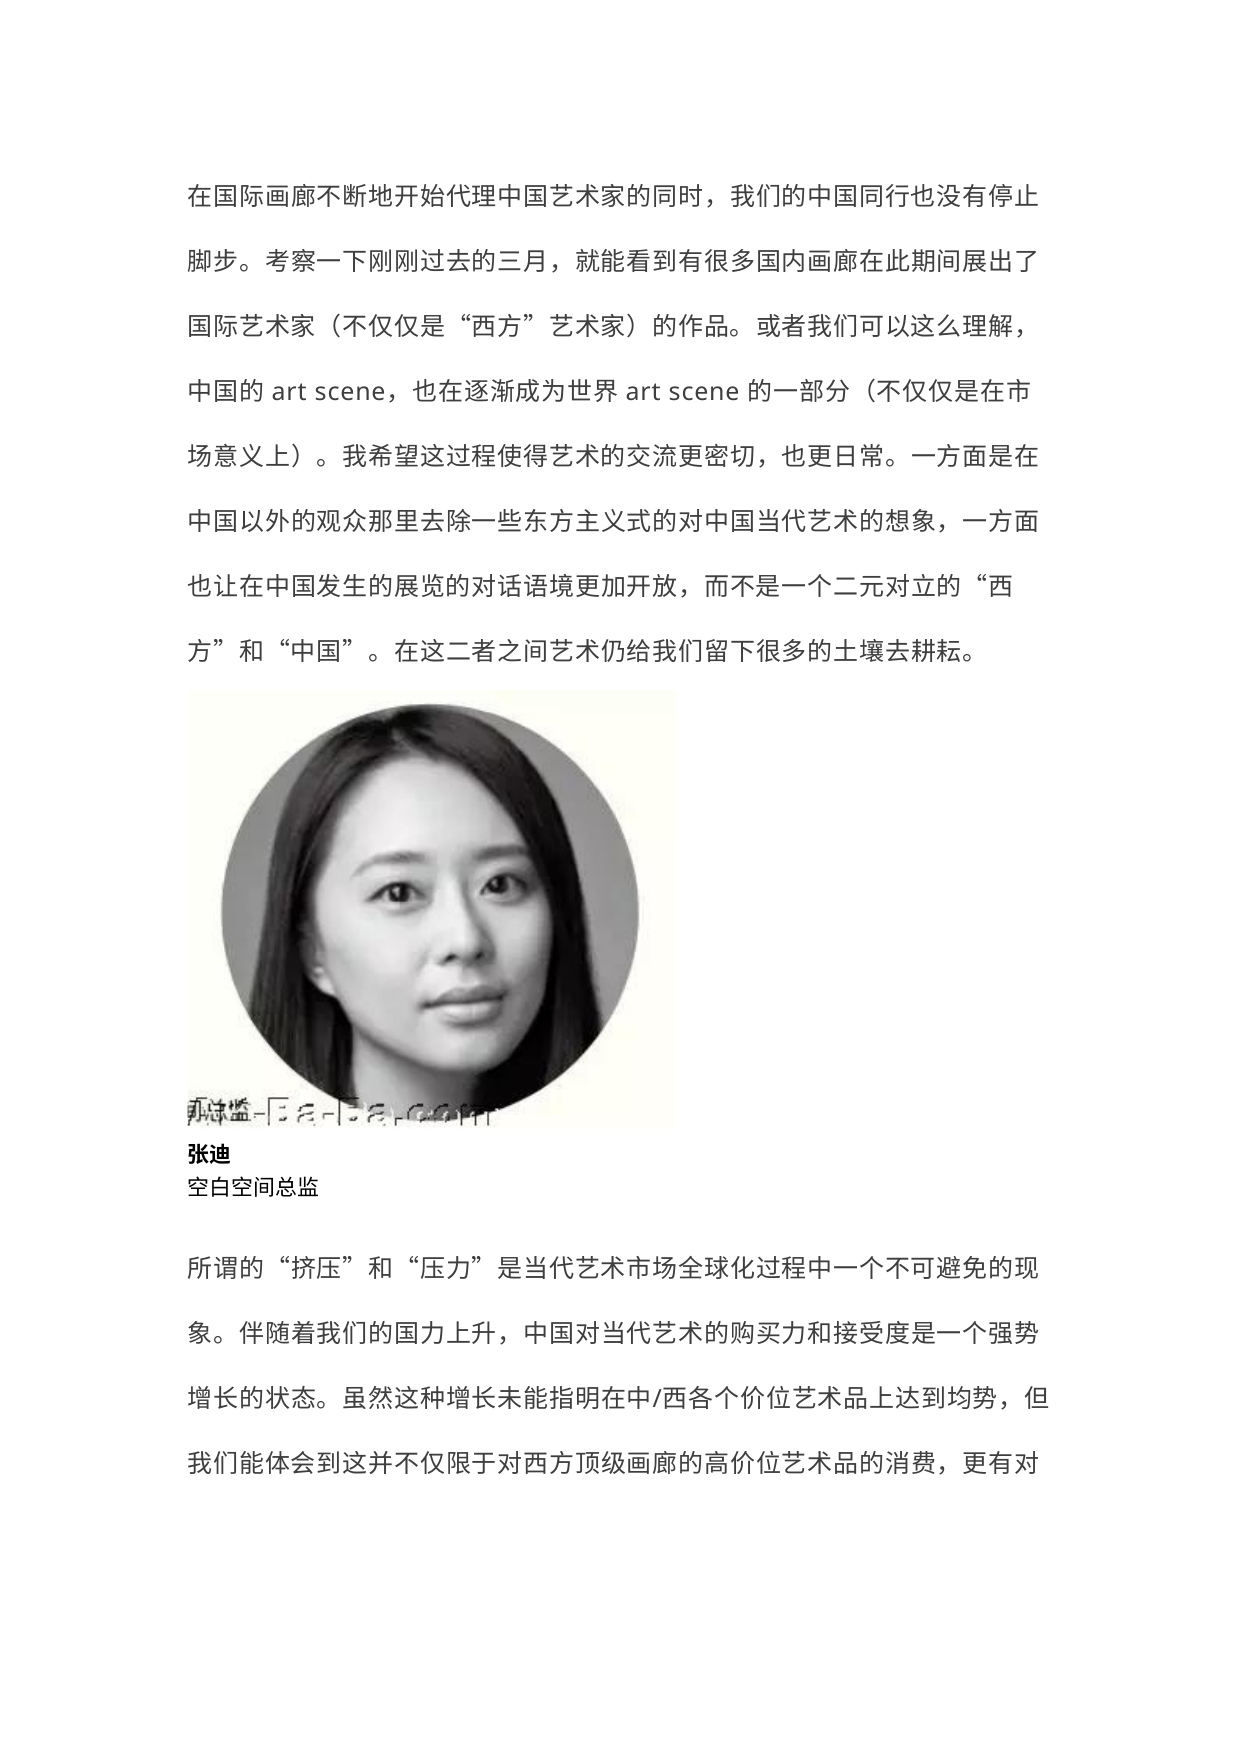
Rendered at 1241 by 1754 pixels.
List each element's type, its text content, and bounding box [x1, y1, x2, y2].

text 空白空间总监 [187, 1169, 1053, 1202]
picture [187, 690, 677, 1129]
text 在国际画廊不断地开始代理中国艺术家的同时，我们的中国同行也没有停止脚步。考察一下刚刚过去的三月，就能看到有很多国内画廊在此期间展出了国际艺术家（不仅仅是“西方”艺术家）的作品。或者我们可以这么理解，中国的 art scene，也在逐渐成为世界 art scene 的一部分（不仅仅是在市场意义上）。我希望这过程使得艺术的交流更密切，也更日常。一方面是在中国以外的观众那里去除一些东方主义式的对中国当代艺术的想象，一方面也让在中国发生的展览的对话语境更加开放，而不是一个二元对立的“西方”和“中国”。在这二者之间艺术仍给我们留下很多的土壤去耕耘。 [187, 162, 1053, 682]
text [187, 1234, 1053, 1494]
text 张迪 [187, 1137, 1053, 1169]
